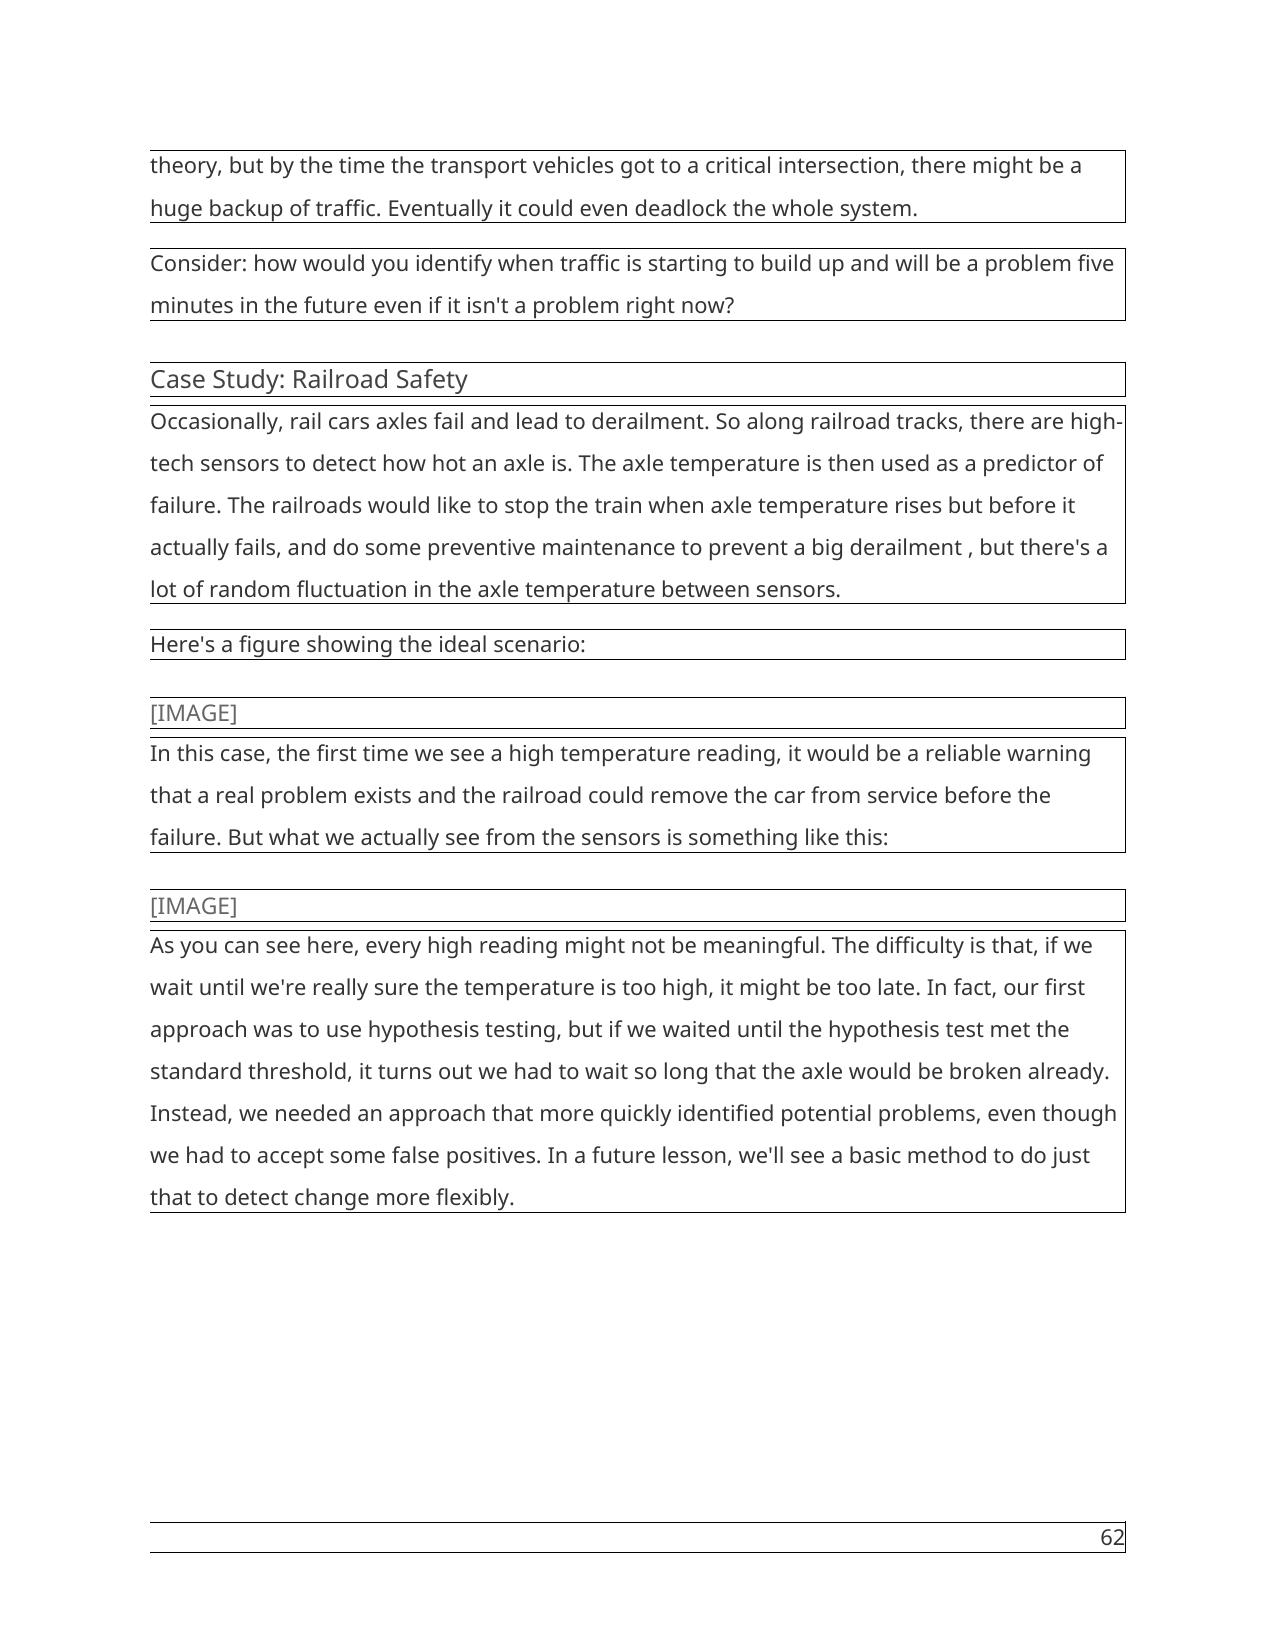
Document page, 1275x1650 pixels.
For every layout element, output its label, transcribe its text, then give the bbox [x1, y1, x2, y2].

text As you can see here, every high reading might not be meaningful. The difficulty is that, if we wait until we're really sure the temperature is too high, it might be too late. In fact, our first approach was to use hypothesis testing, but if we waited until the hypothesis test met the standard threshold, it turns out we had to wait so long that the axle would be broken already. Instead, we needed an approach that more quickly identified potential problems, even though we had to accept some false positives. In a future lesson, we'll see a basic method to do just that to detect change more flexibly. [150, 931, 1125, 1212]
subtitle Case Study: Railroad Safety [150, 363, 1125, 396]
subtitle [IMAGE] [150, 698, 1125, 728]
text Consider: how would you identify when traffic is starting to build up and will be a problem five minutes in the future even if it isn't a problem right now? [150, 249, 1125, 320]
text In this case, the first time we see a high temperature reading, it would be a reliable warning that a real problem exists and the railroad could remove the car from service before the failure. But what we actually see from the sensors is something like this: [150, 738, 1125, 852]
text Occasionally, rail cars axles fail and lead to derailment. So along railroad tracks, there are high-tech sensors to detect how hot an axle is. The axle temperature is then used as a predictor of failure. The railroads would like to stop the train when axle temperature rises but before it actually fails, and do some preventive maintenance to prevent a big derailment , but there's a lot of random fluctuation in the axle temperature between sensors. [150, 406, 1125, 603]
subtitle [IMAGE] [150, 890, 1125, 921]
text Here's a figure showing the ideal scenario: [150, 630, 1125, 659]
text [150, 151, 1125, 222]
